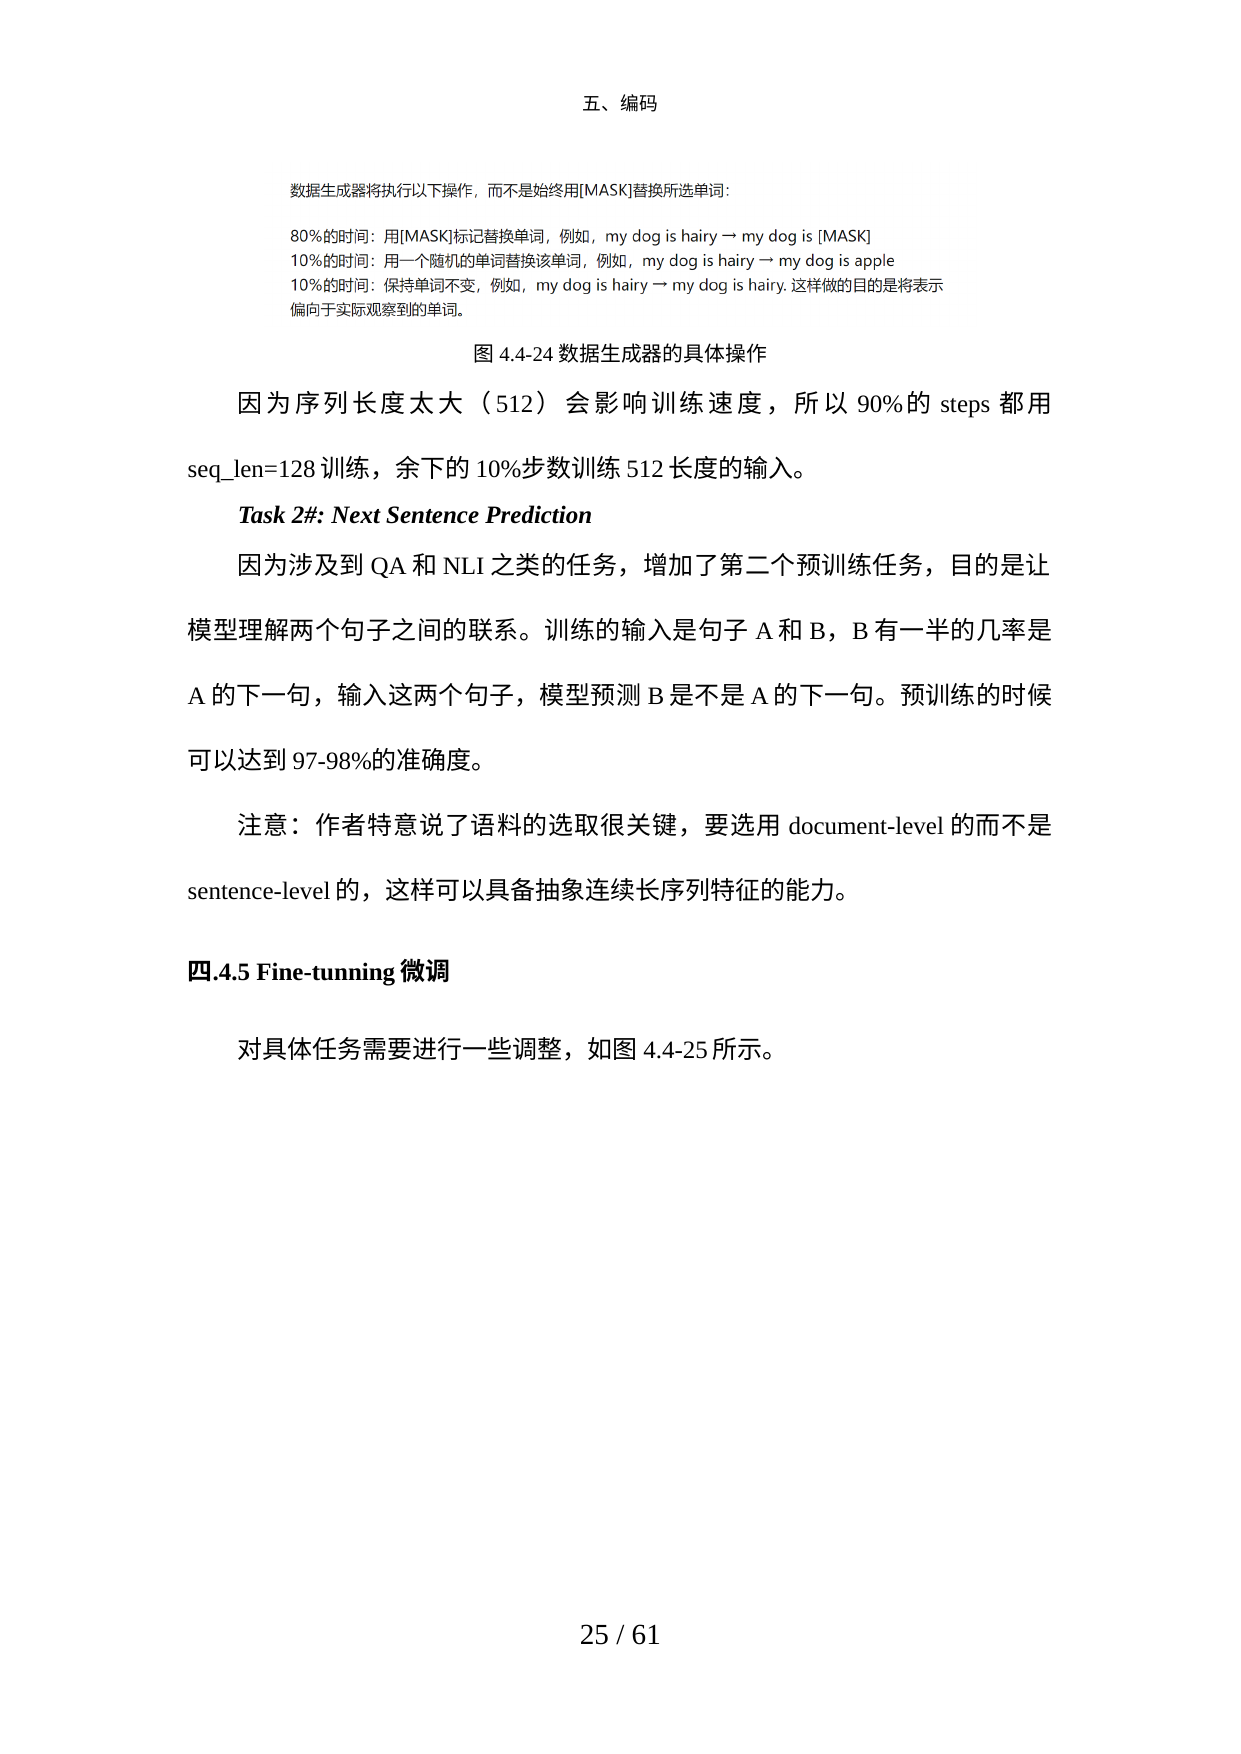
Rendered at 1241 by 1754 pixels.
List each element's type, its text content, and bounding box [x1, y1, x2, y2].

picture [263, 162, 977, 327]
text 注意：作者特意说了语料的选取很关键，要选用document-level的而不是sentence-level的，这样可以具备抽象连续长序列特征的能力。 [187, 791, 1053, 921]
text Task 2#: Next Sentence Prediction [187, 499, 1053, 531]
subtitle Fine-tunning微调 [187, 937, 1053, 1002]
text 因为涉及到QA和NLI之类的任务，增加了第二个预训练任务，目的是让模型理解两个句子之间的联系。训练的输入是句子A和B，B有一半的几率是A的下一句，输入这两个句子，模型预测B是不是A的下一句。预训练的时候可以达到97-98%的准确度。 [187, 531, 1053, 791]
text 因为序列长度太大（512）会影响训练速度，所以90%的steps都用seq_len=128训练，余下的10%步数训练512长度的输入。 [187, 369, 1053, 499]
